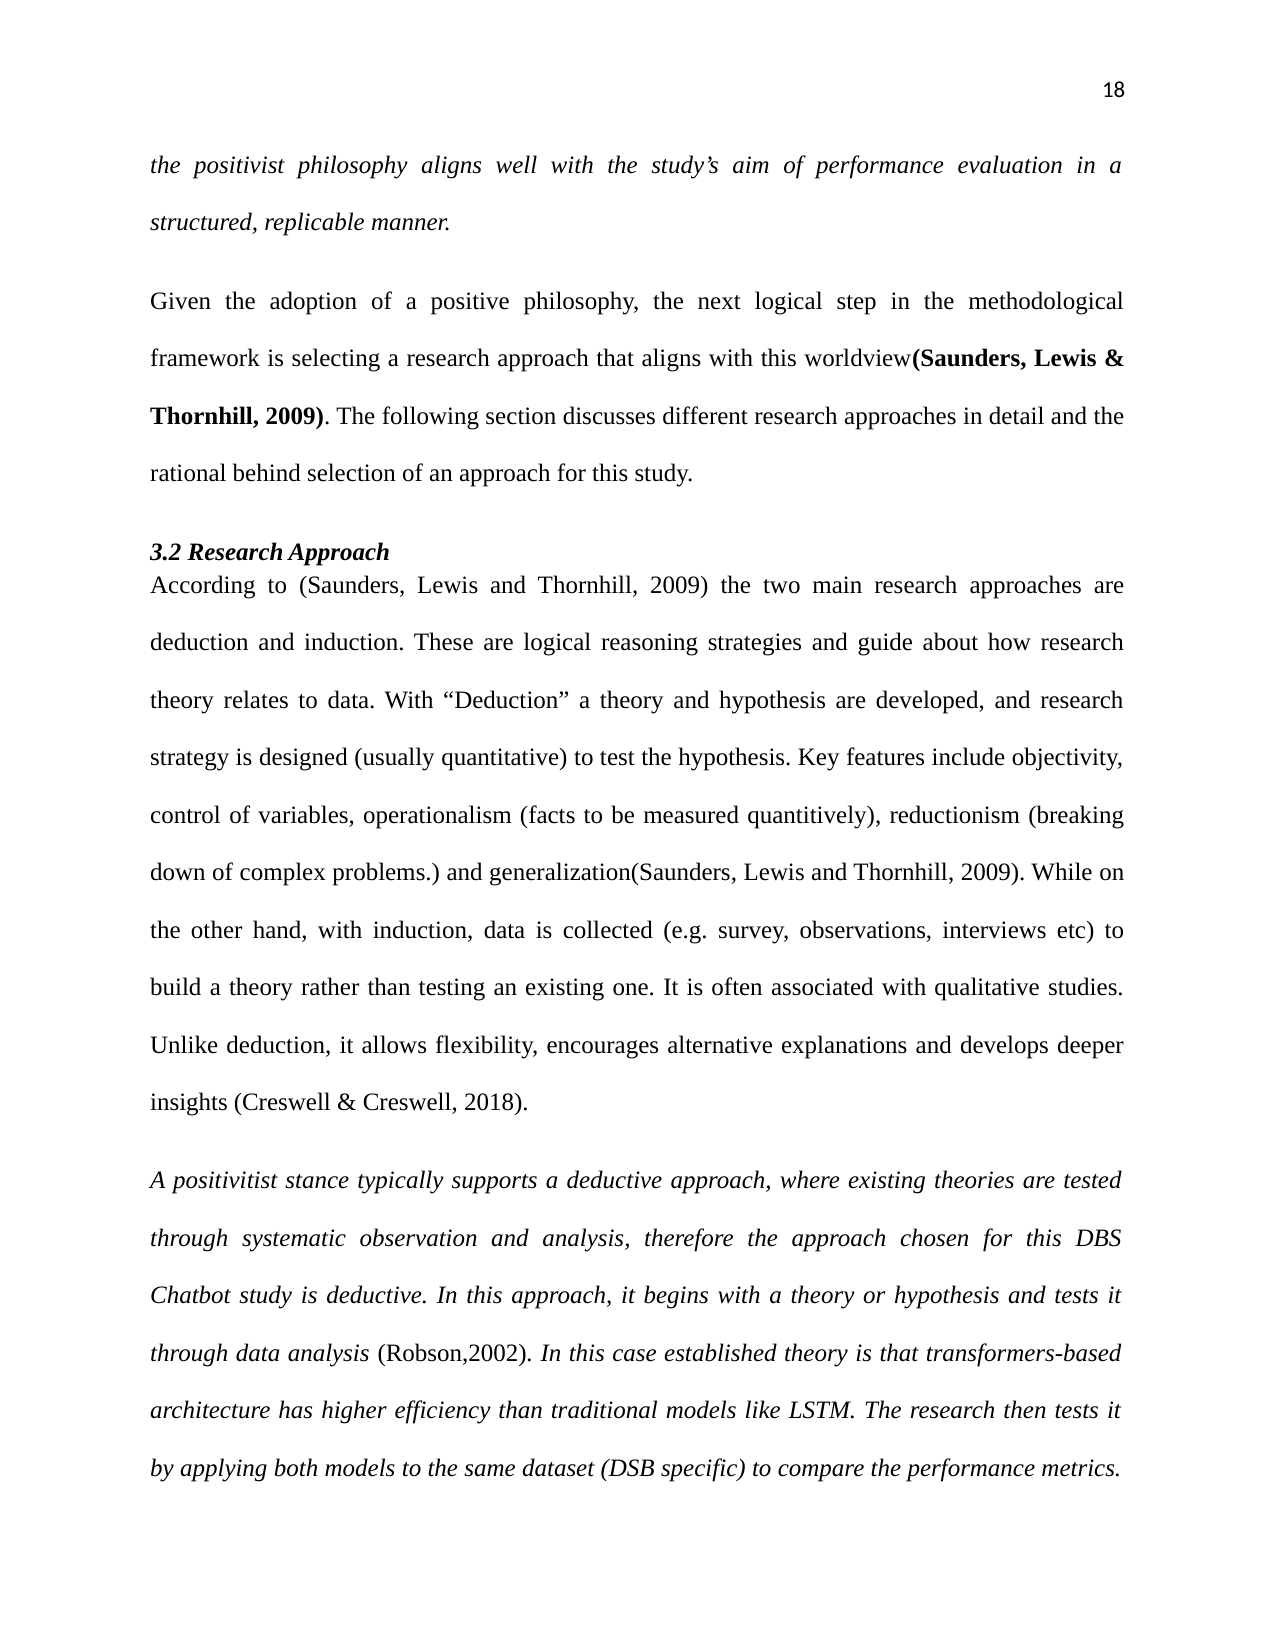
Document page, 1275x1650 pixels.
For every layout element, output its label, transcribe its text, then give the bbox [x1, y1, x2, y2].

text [150, 1166, 1125, 1482]
text Given the adoption of a positive philosophy, the next logical step in the methodological framework is selecting a research approach that aligns with this worldview(Saunders, Lewis & Thornhill, 2009). The following section discusses different research approaches in detail and the rational behind selection of an approach for this study. [150, 286, 1125, 487]
subtitle 3.2 Research Approach [150, 537, 1125, 565]
text According to (Saunders, Lewis and Thornhill, 2009) the two main research approaches are deduction and induction. These are logical reasoning strategies and guide about how research theory relates to data. With “Deduction” a theory and hypothesis are developed, and research strategy is designed (usually quantitative) to test the hypothesis. Key features include objectivity, control of variables, operationalism (facts to be measured quantitively), reductionism (breaking down of complex problems.) and generalization(Saunders, Lewis and Thornhill, 2009). While on the other hand, with induction, data is collected (e.g. survey, observations, interviews etc) to build a theory rather than testing an existing one. It is often associated with qualitative studies. Unlike deduction, it allows flexibility, encourages alternative explanations and develops deeper insights (Creswell & Creswell, 2018). [150, 570, 1125, 1116]
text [150, 150, 1125, 236]
